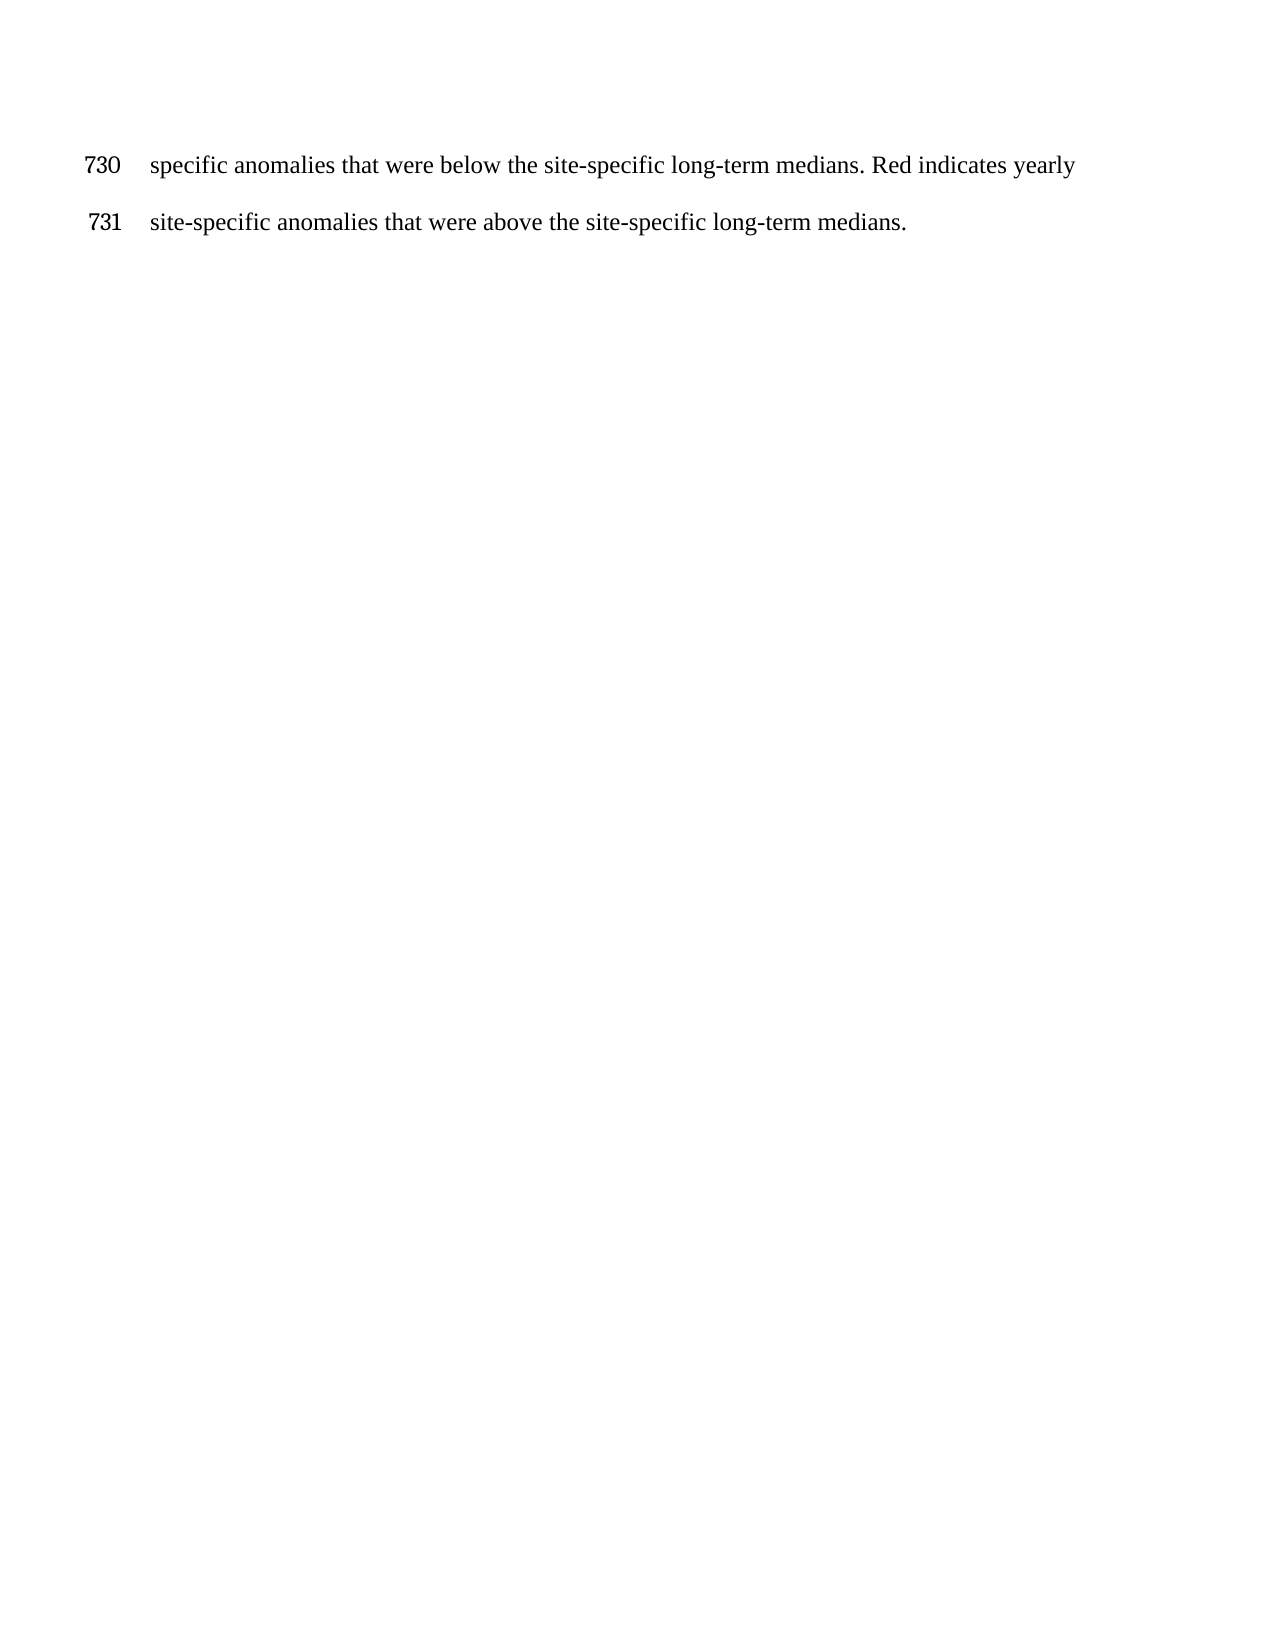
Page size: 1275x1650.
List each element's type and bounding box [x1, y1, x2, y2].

text [150, 150, 1125, 236]
